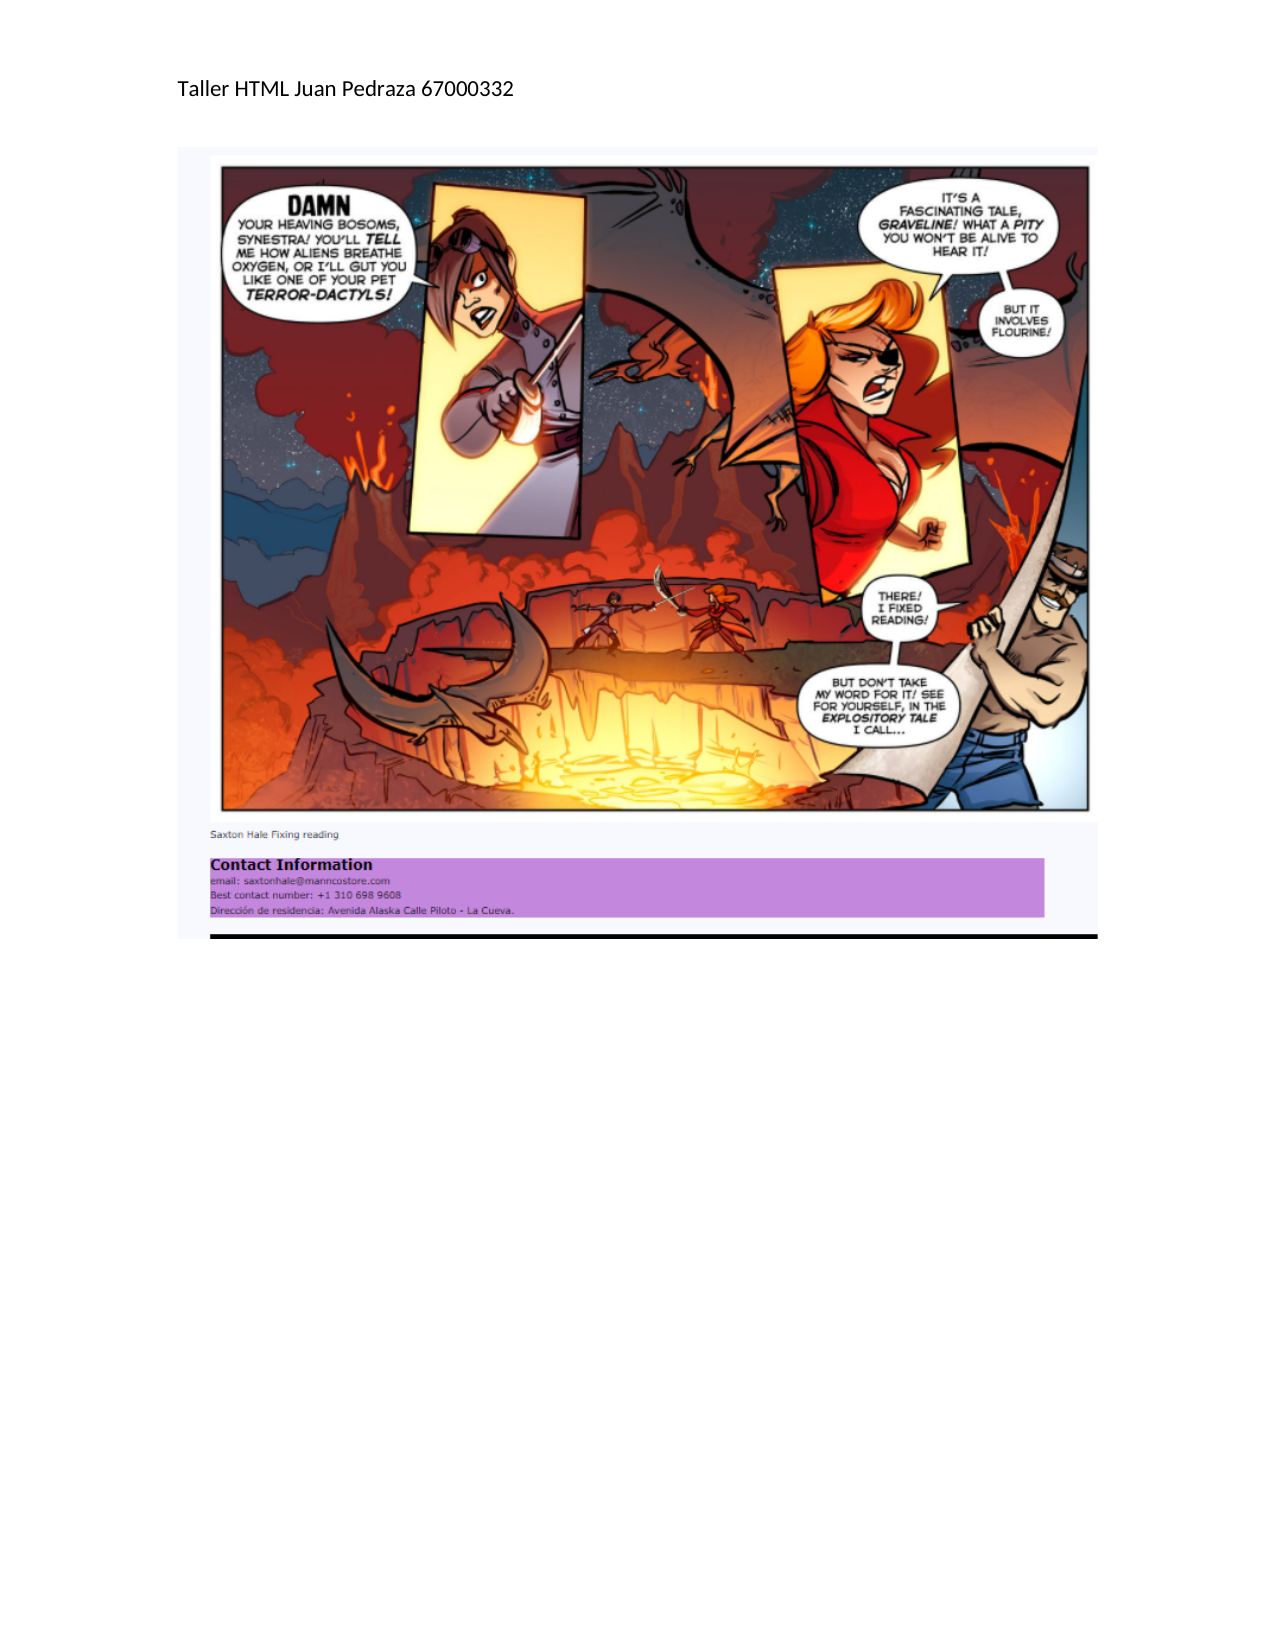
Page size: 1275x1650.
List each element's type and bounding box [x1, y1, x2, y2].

picture [177, 147, 1098, 939]
